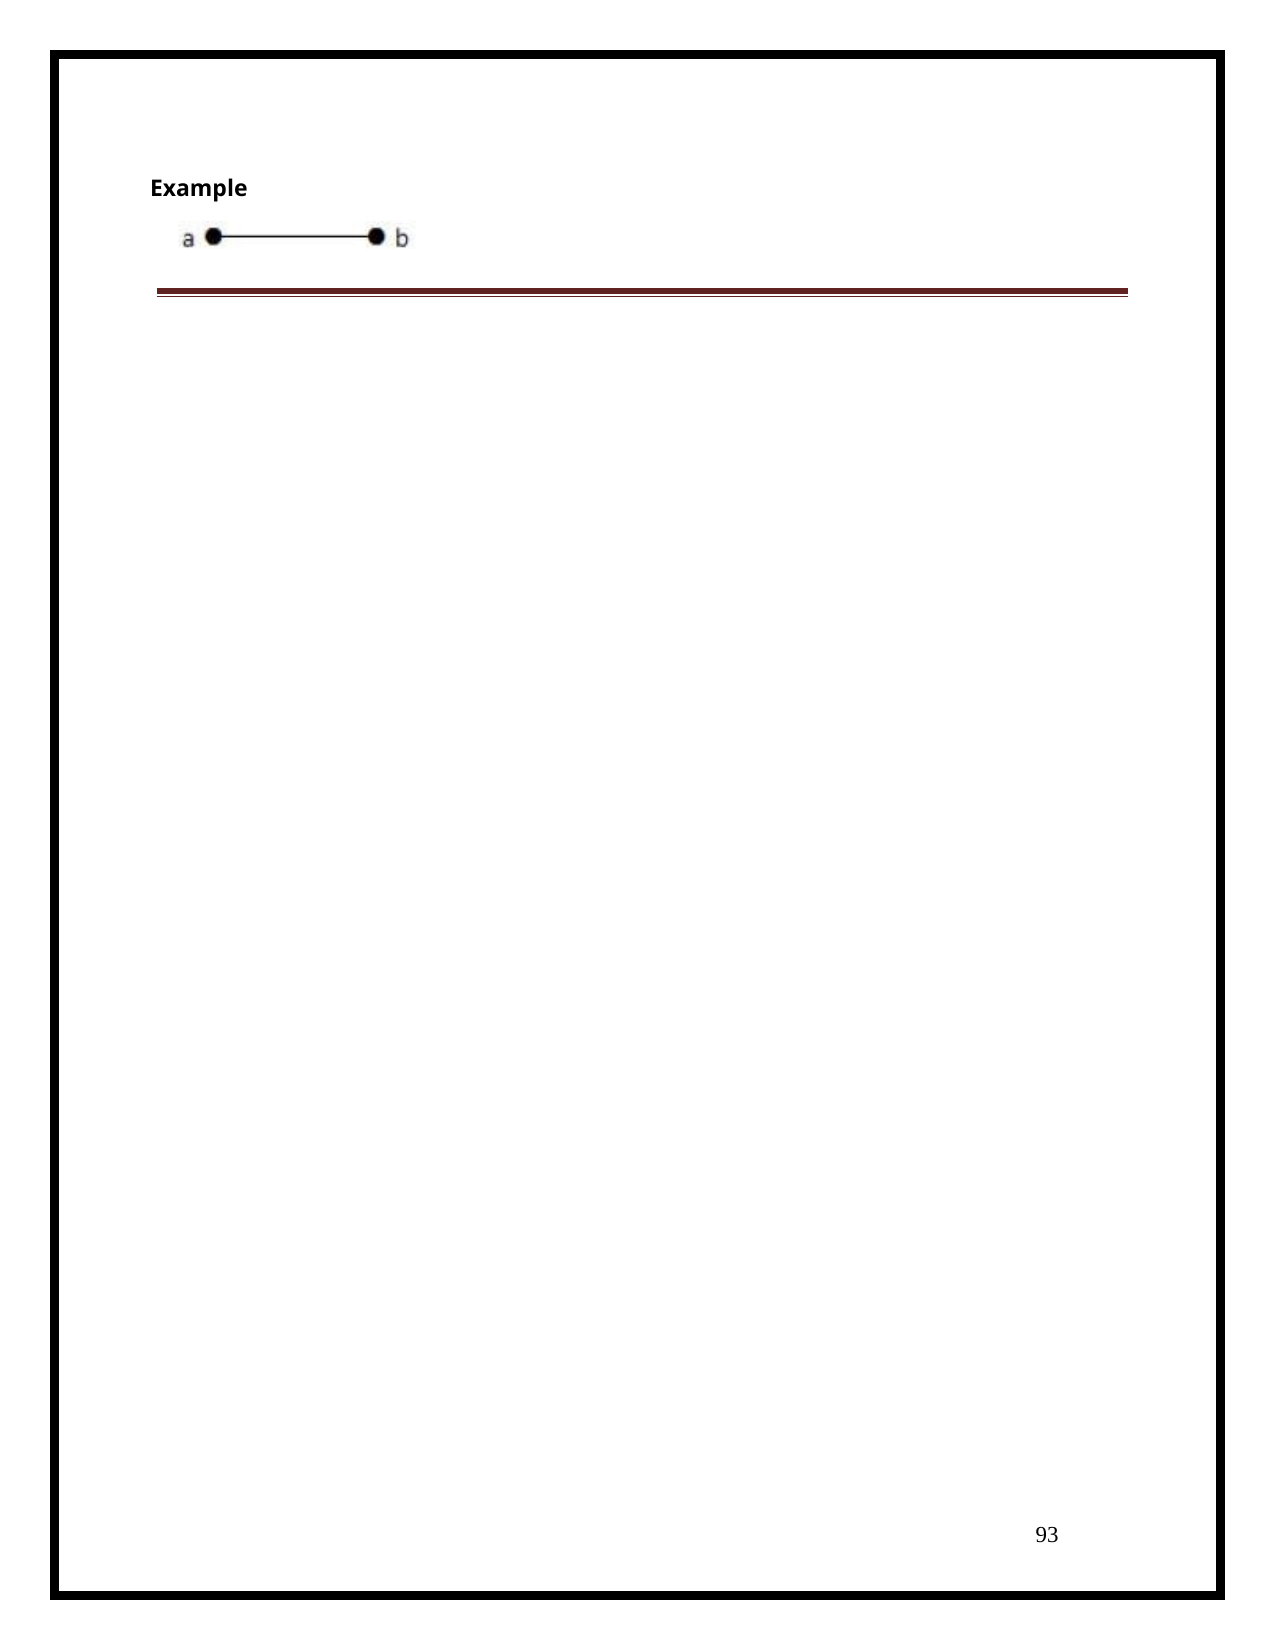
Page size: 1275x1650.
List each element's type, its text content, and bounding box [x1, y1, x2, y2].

picture [178, 220, 417, 249]
text Example [150, 172, 1181, 203]
